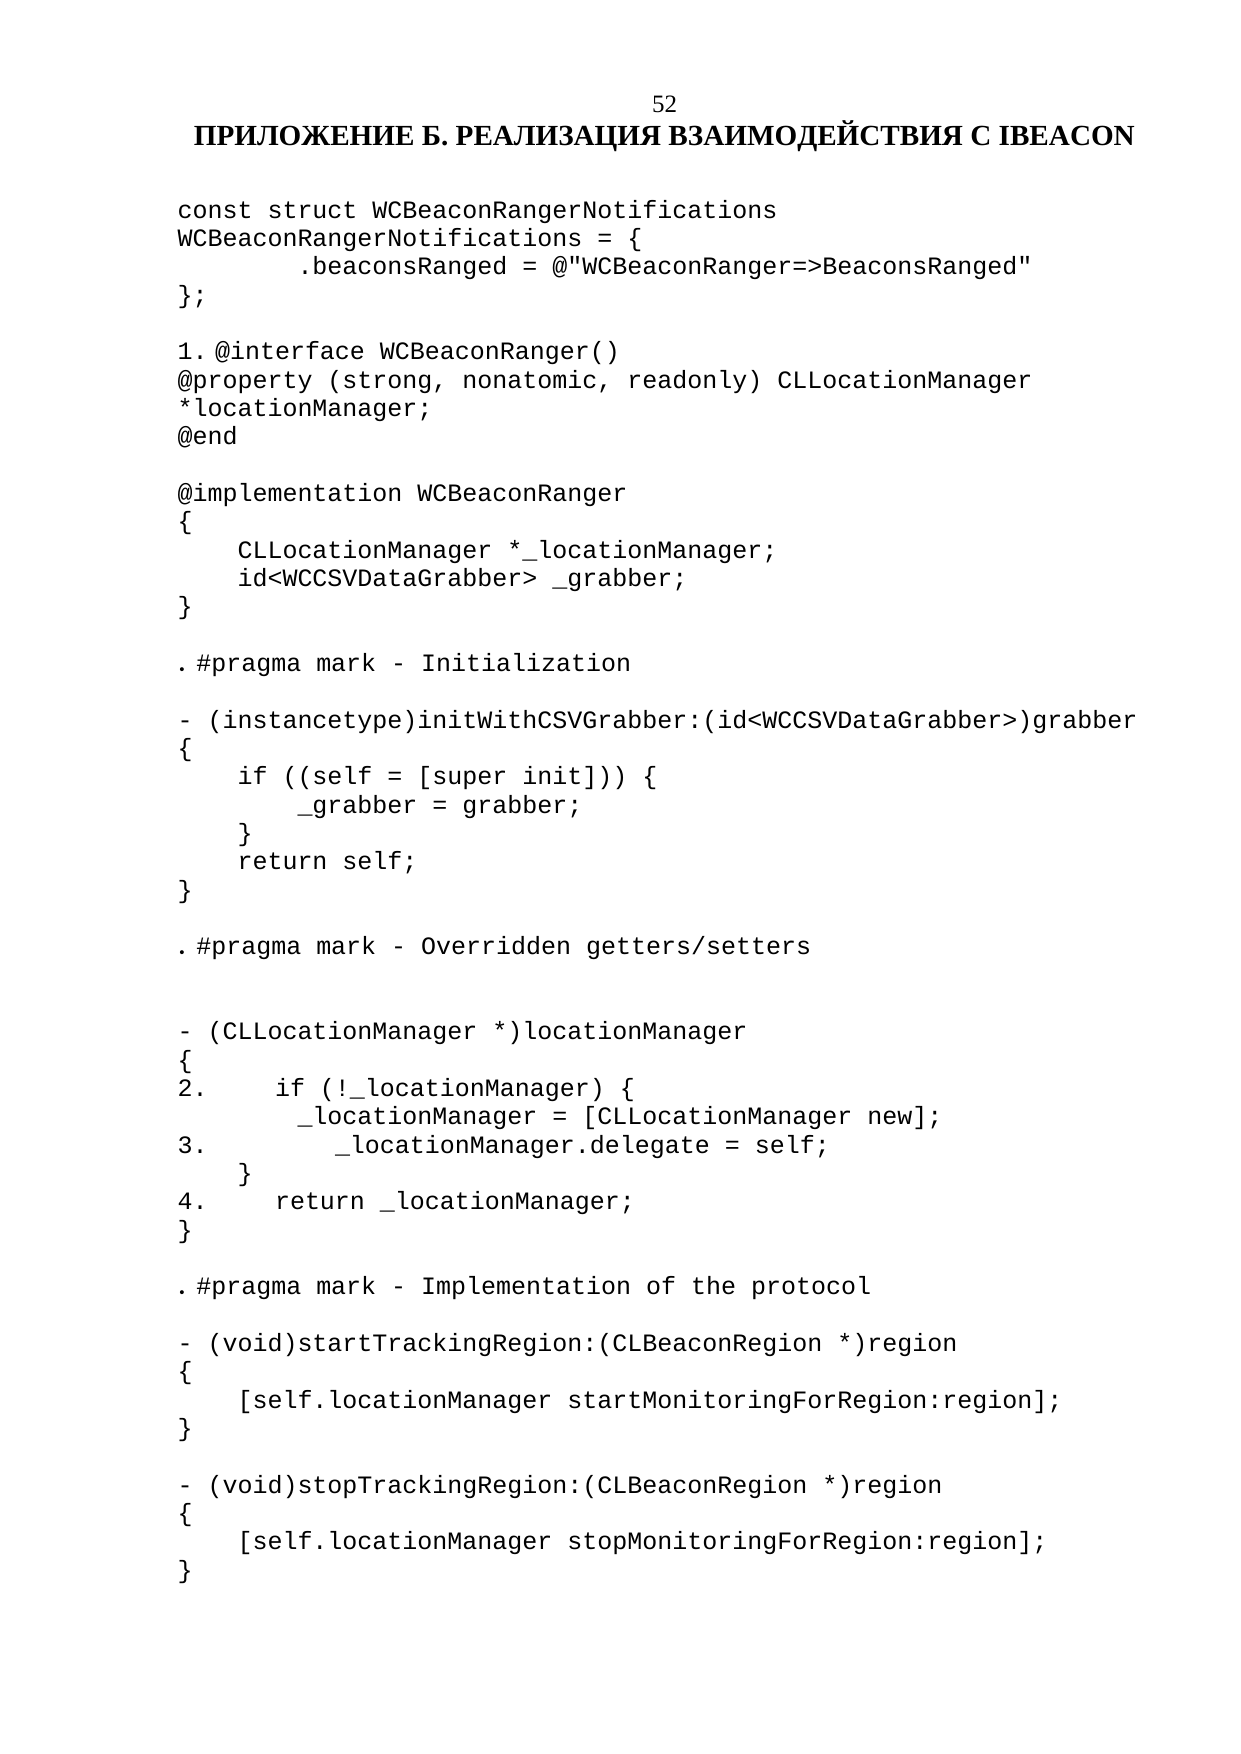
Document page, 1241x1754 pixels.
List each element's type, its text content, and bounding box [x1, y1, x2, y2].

text { [177, 1501, 1152, 1529]
list return _locationManager; [177, 1189, 1152, 1217]
list #pragma mark - Implementation of the protocol [177, 1274, 1152, 1302]
text - (void)stopTrackingRegion:(CLBeaconRegion *)region [177, 1472, 1152, 1501]
list _locationManager.delegate = self; [177, 1132, 1152, 1161]
text } [177, 877, 1152, 906]
text } [177, 1416, 1152, 1444]
text return self; [177, 849, 1152, 877]
list if (!_locationManager) { [177, 1076, 1152, 1104]
text { [177, 509, 1152, 537]
text const struct WCBeaconRangerNotifications WCBeaconRangerNotifications = { [177, 197, 1152, 254]
text [self.locationManager startMonitoringForRegion:region]; [177, 1387, 1152, 1416]
text } [177, 821, 1152, 849]
text if ((self = [super init])) { [177, 764, 1152, 792]
text { [177, 1359, 1152, 1387]
text } [177, 1217, 1152, 1246]
subtitle ПРИЛОЖЕНИЕ Б. РЕАЛИЗАЦИЯ ВЗАИМОДЕЙСТВИЯ C IBEACON [177, 118, 1152, 152]
text @implementation WCBeaconRanger [177, 481, 1152, 509]
list @interface WCBeaconRanger() [177, 339, 1152, 367]
text { [177, 1047, 1152, 1076]
text } [177, 1161, 1152, 1189]
text CLLocationManager *_locationManager; [177, 537, 1152, 566]
list #pragma mark - Initialization [177, 651, 1152, 679]
text - (CLLocationManager *)locationManager [177, 1019, 1152, 1047]
list #pragma mark - Overridden getters/setters [177, 934, 1152, 962]
text _locationManager = [CLLocationManager new]; [177, 1104, 1152, 1132]
text id<WCCSVDataGrabber> _grabber; [177, 566, 1152, 594]
text _grabber = grabber; [177, 792, 1152, 821]
text @property (strong, nonatomic, readonly) CLLocationManager *locationManager; [177, 367, 1152, 424]
text [self.locationManager stopMonitoringForRegion:region]; [177, 1529, 1152, 1557]
text - (instancetype)initWithCSVGrabber:(id<WCCSVDataGrabber>)grabber [177, 707, 1152, 736]
text @end [177, 424, 1152, 452]
text } [177, 594, 1152, 622]
text .beaconsRanged = @"WCBeaconRanger=>BeaconsRanged" [177, 254, 1152, 282]
text } [177, 1557, 1152, 1586]
text { [177, 736, 1152, 764]
text }; [177, 282, 1152, 311]
text - (void)startTrackingRegion:(CLBeaconRegion *)region [177, 1331, 1152, 1359]
